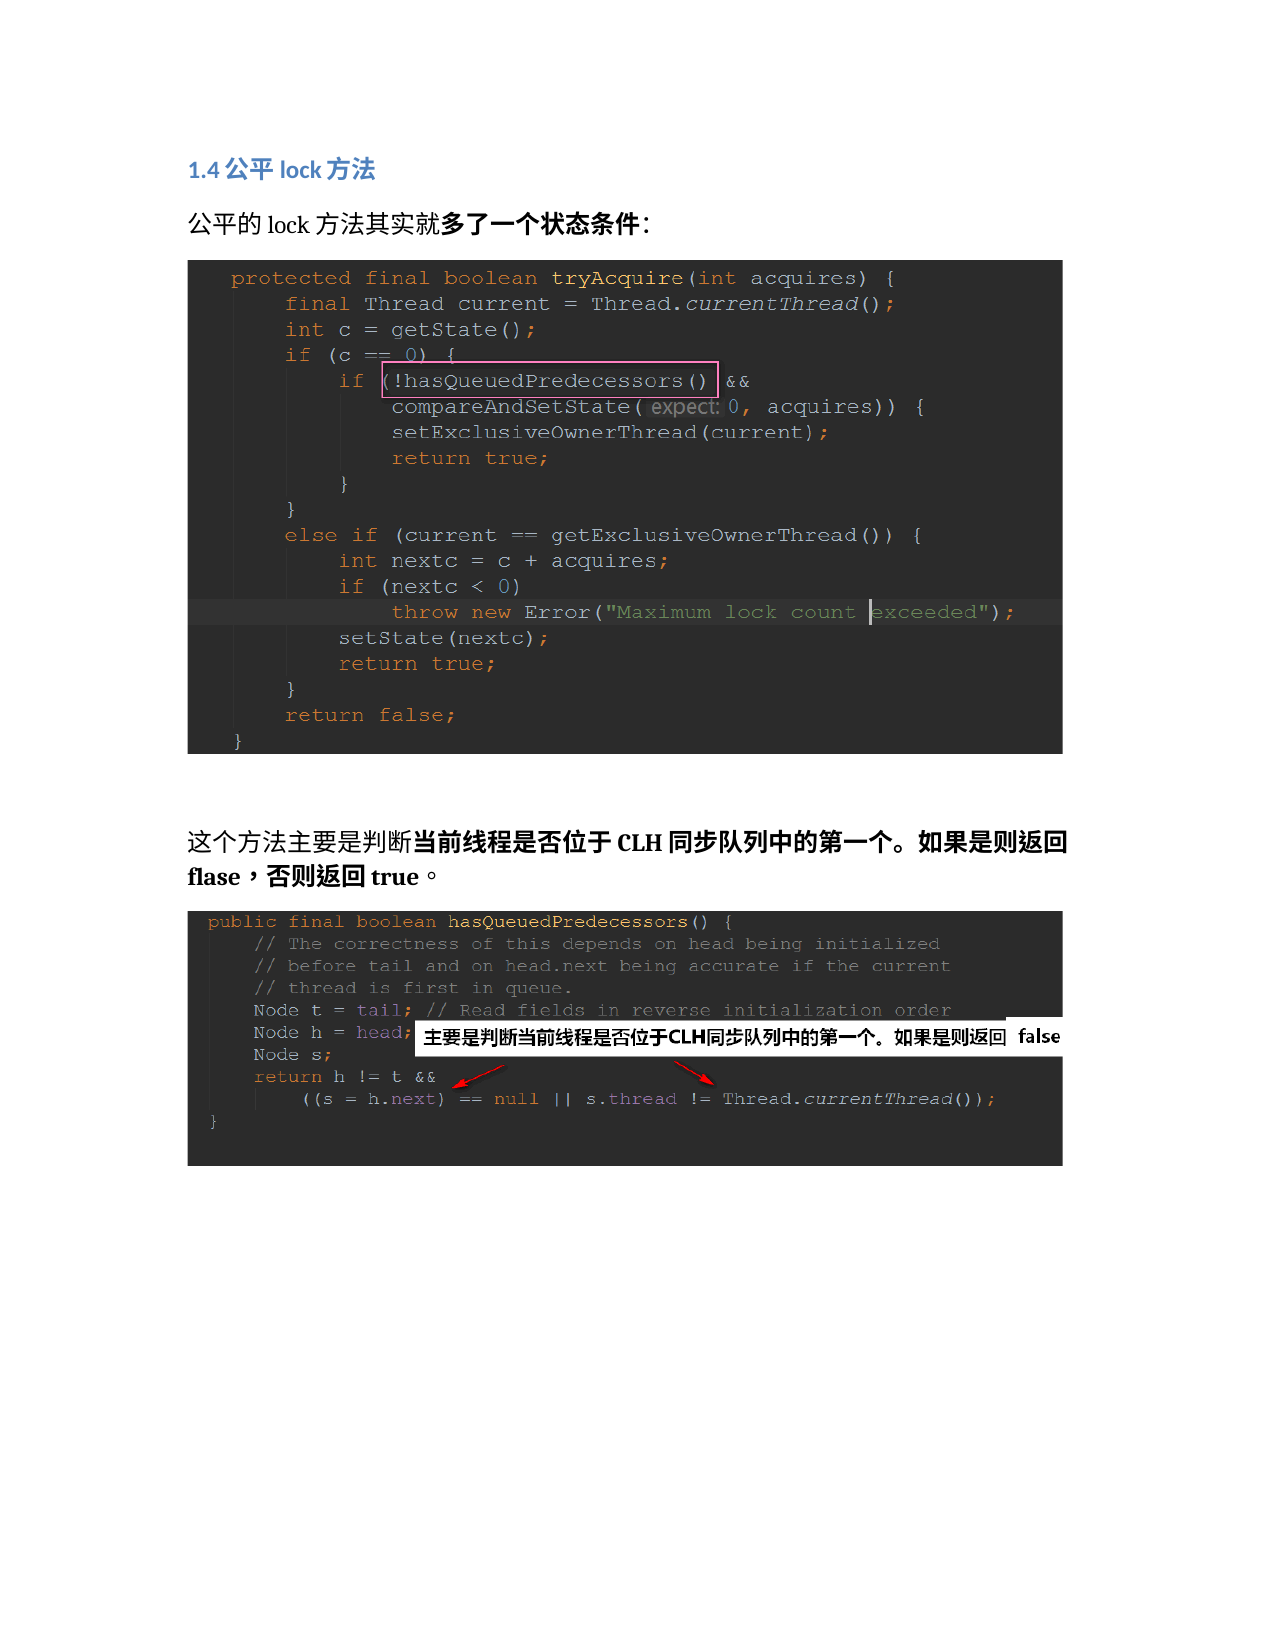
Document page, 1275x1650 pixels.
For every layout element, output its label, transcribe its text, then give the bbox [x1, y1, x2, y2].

picture [187, 911, 1063, 1166]
text 这个方法主要是判断当前线程是否位于CLH同步队列中的第一个。如果是则返回flase，否则返回true。 [187, 822, 1087, 893]
text 公平的lock方法其实就多了一个状态条件： [187, 205, 1087, 241]
picture [187, 260, 1063, 754]
subtitle 1.4公平lock方法 [187, 150, 1087, 186]
